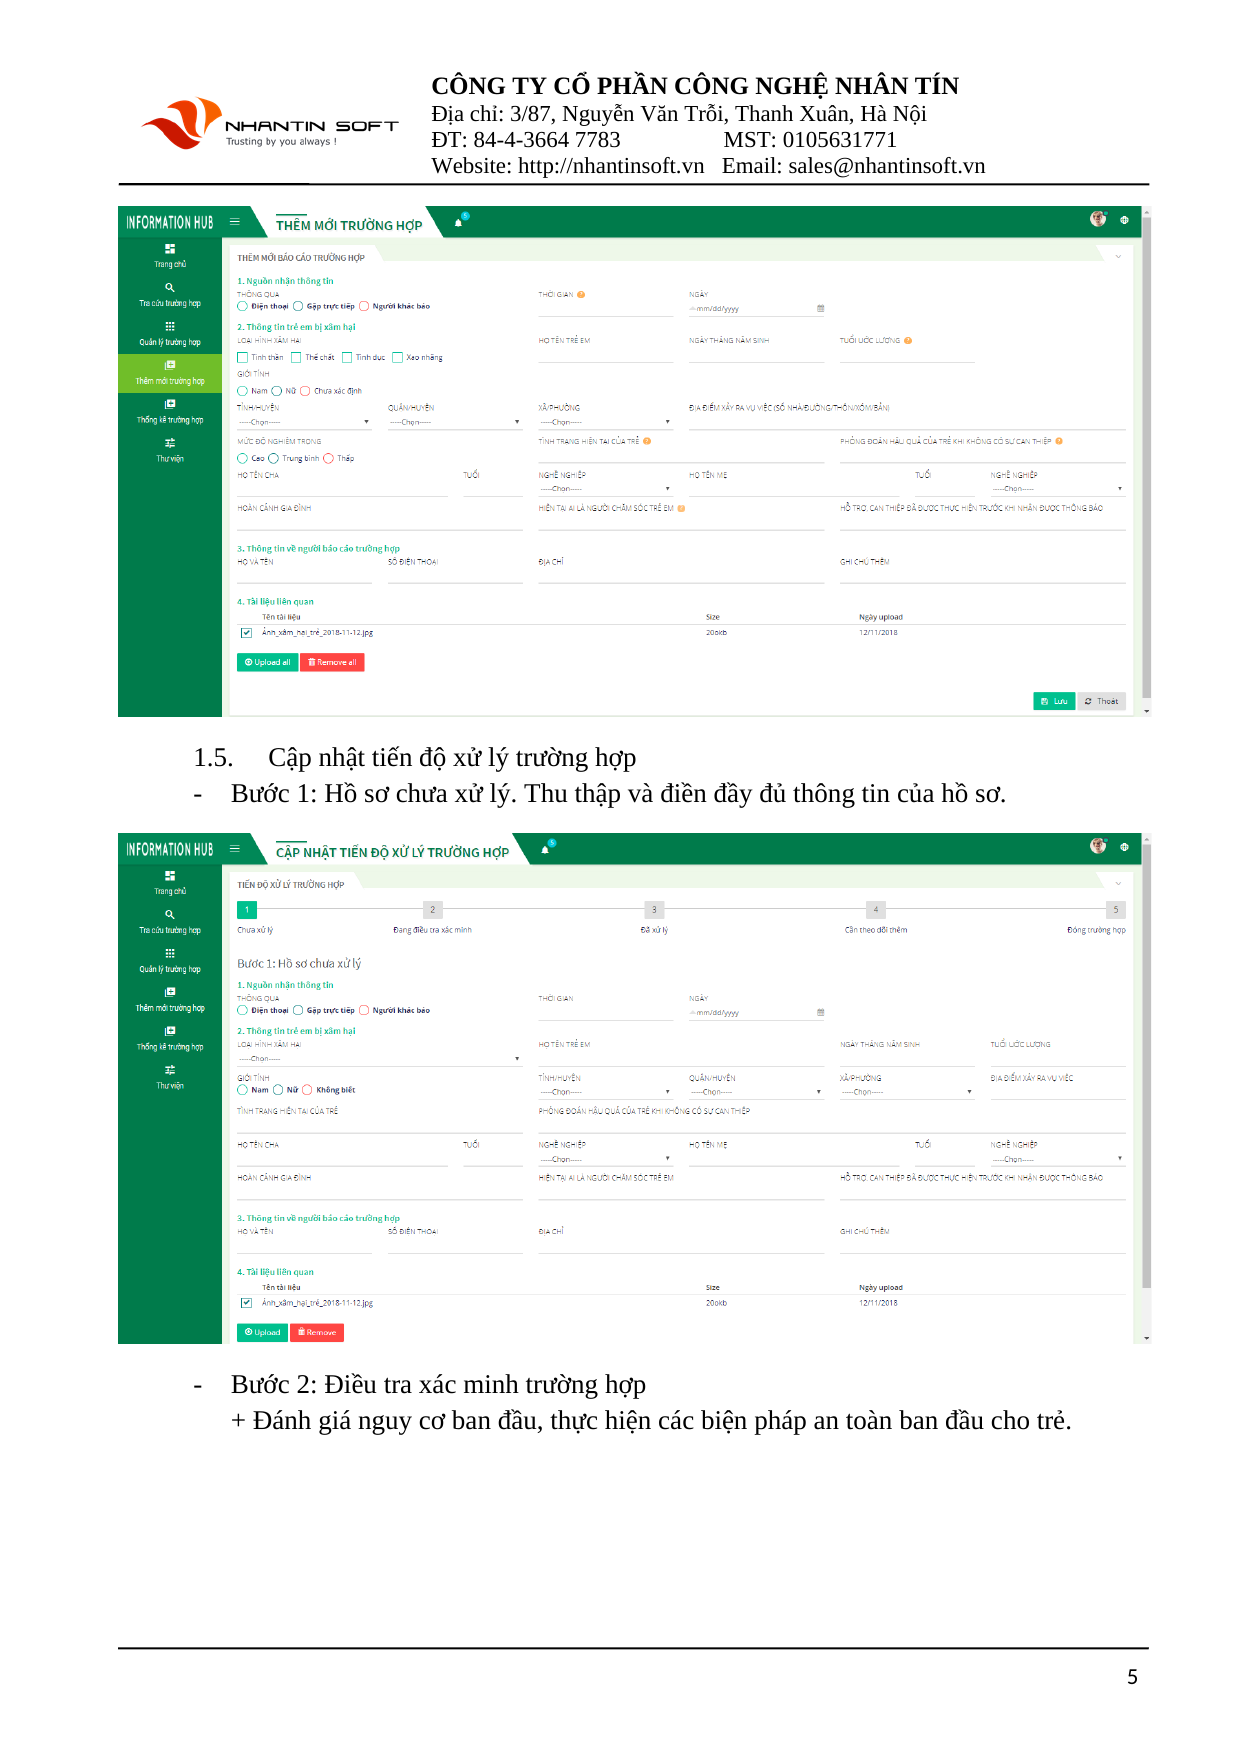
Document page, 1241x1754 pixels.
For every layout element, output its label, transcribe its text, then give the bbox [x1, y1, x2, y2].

picture [118, 833, 1152, 1344]
list + Đánh giá nguy cơ ban đầu, thực hiện các biện pháp an toàn ban đầu cho trẻ. [231, 1404, 1152, 1435]
picture [118, 206, 1152, 717]
picture [129, 70, 409, 176]
list Cập nhật tiến độ xử lý trường hợp [193, 741, 1152, 772]
list Bước 1: Hồ sơ chưa xử lý. Thu thập và điền đầy đủ thông tin của hồ sơ. [193, 777, 1152, 808]
list Bước 2: Điều tra xác minh trường hợp [193, 1368, 1152, 1399]
